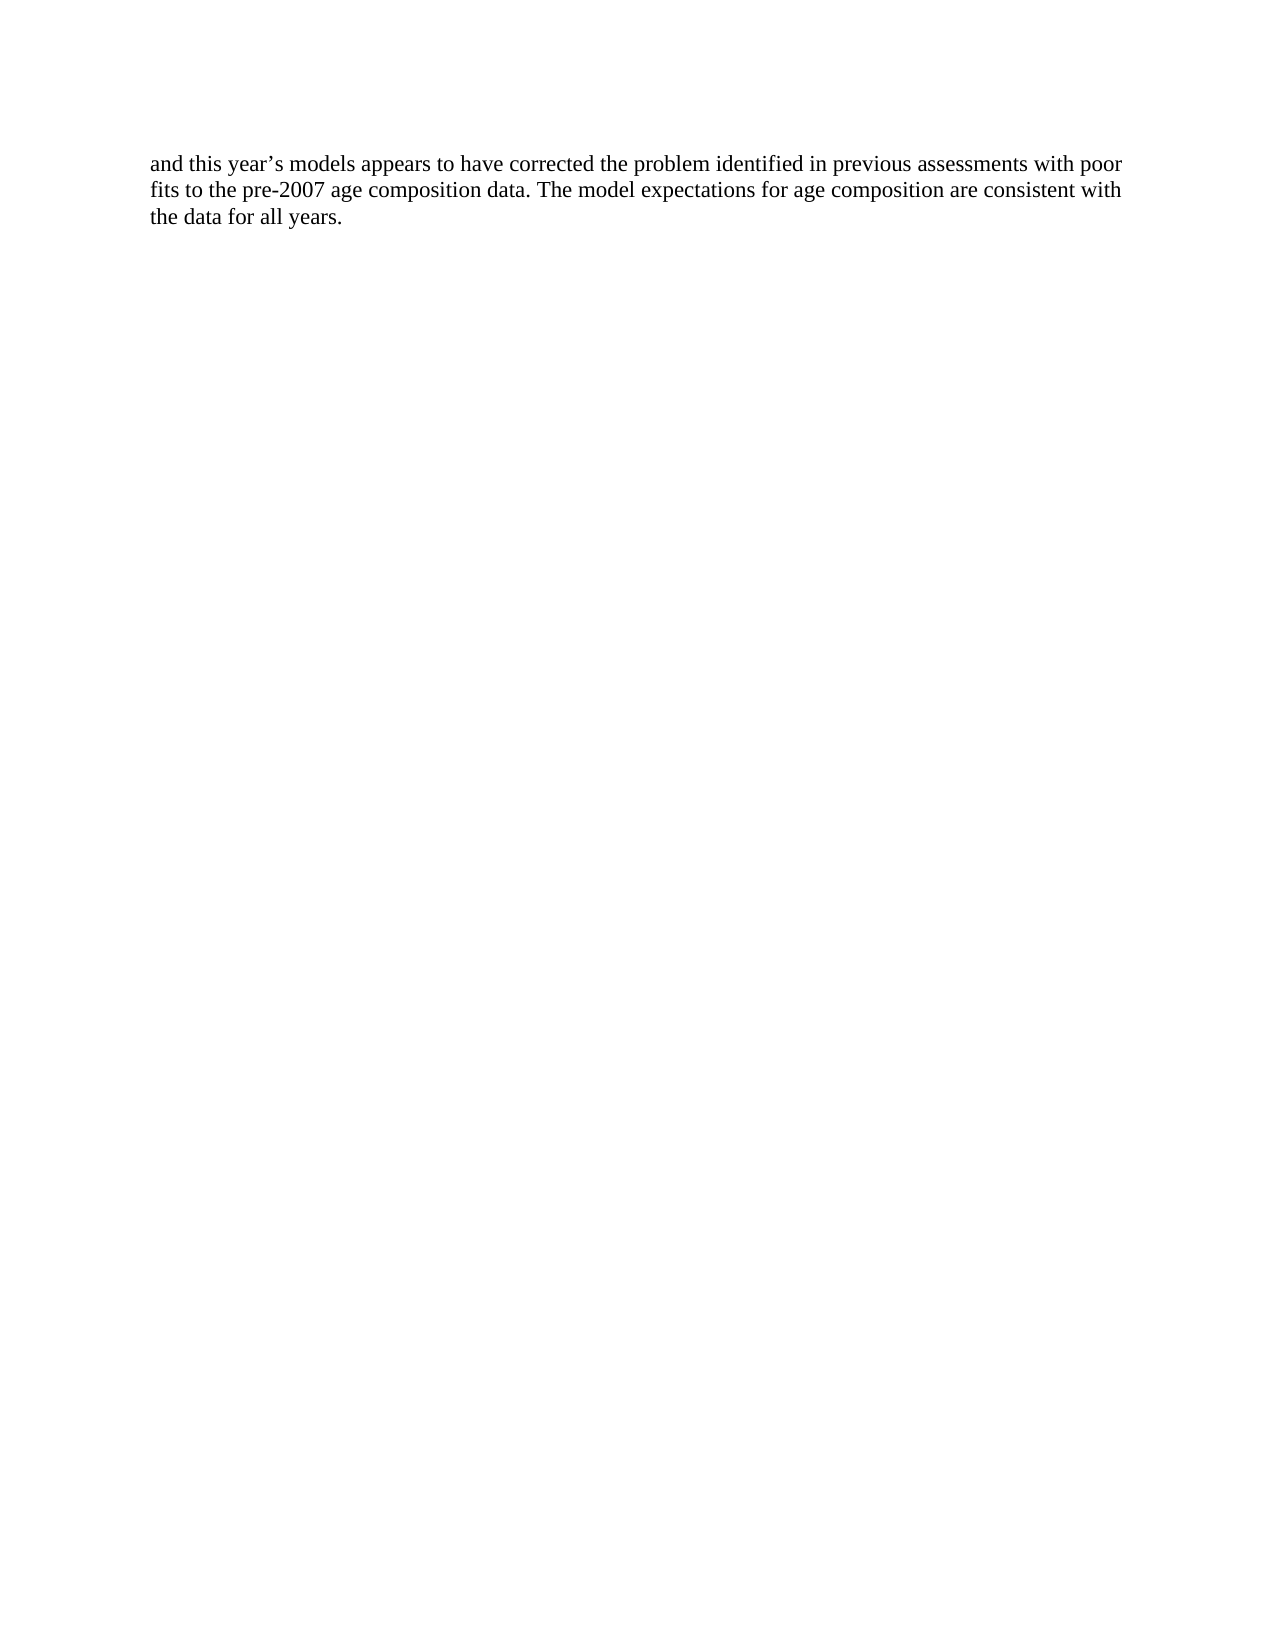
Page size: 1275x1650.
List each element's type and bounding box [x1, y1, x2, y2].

text [150, 150, 1125, 229]
